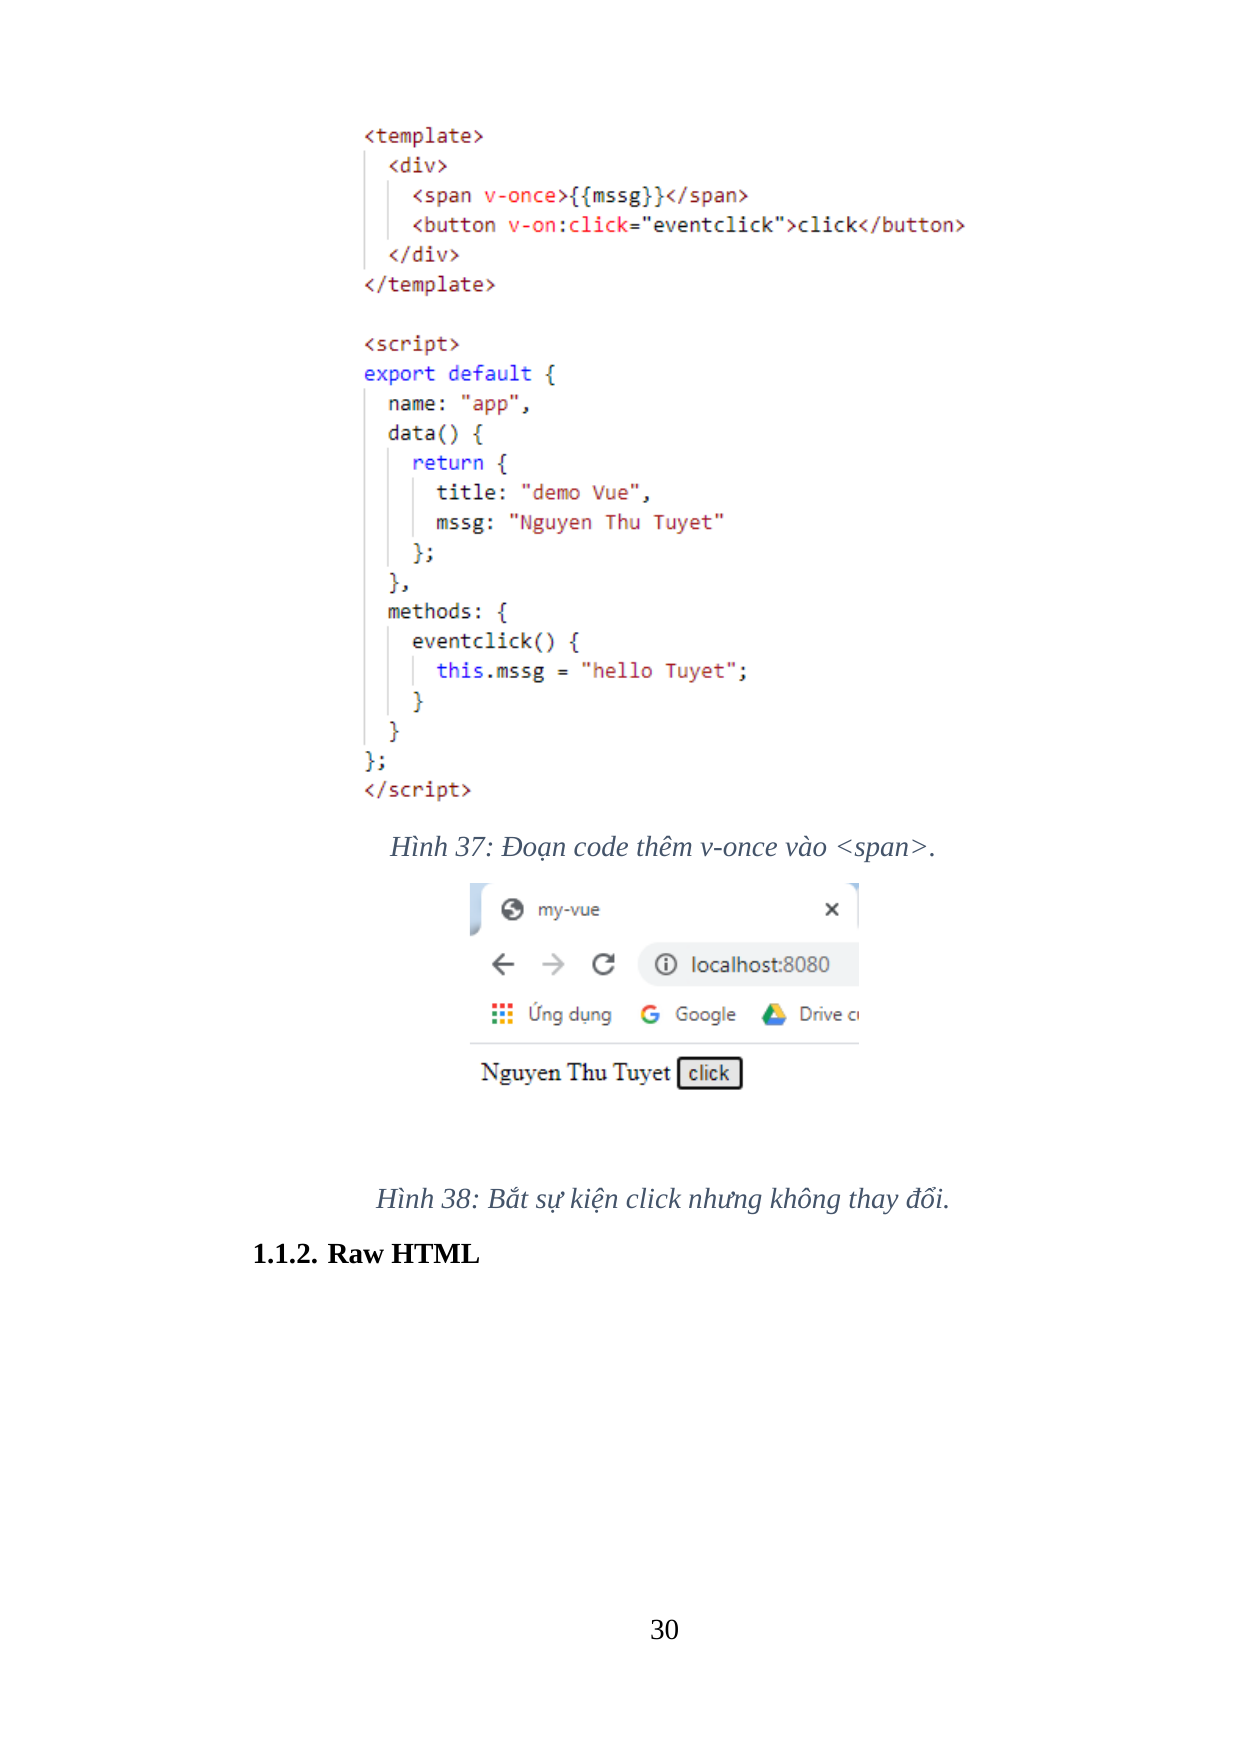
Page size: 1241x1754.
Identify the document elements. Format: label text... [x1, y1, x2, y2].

list Raw HTML [252, 1236, 1152, 1269]
picture [342, 118, 987, 811]
text Hình 38: Bắt sự kiện click nhưng không thay đổi. [177, 1181, 1152, 1215]
text Hình 37: Đoạn code thêm v-once vào <span>. [177, 829, 1152, 863]
picture [469, 883, 859, 1162]
